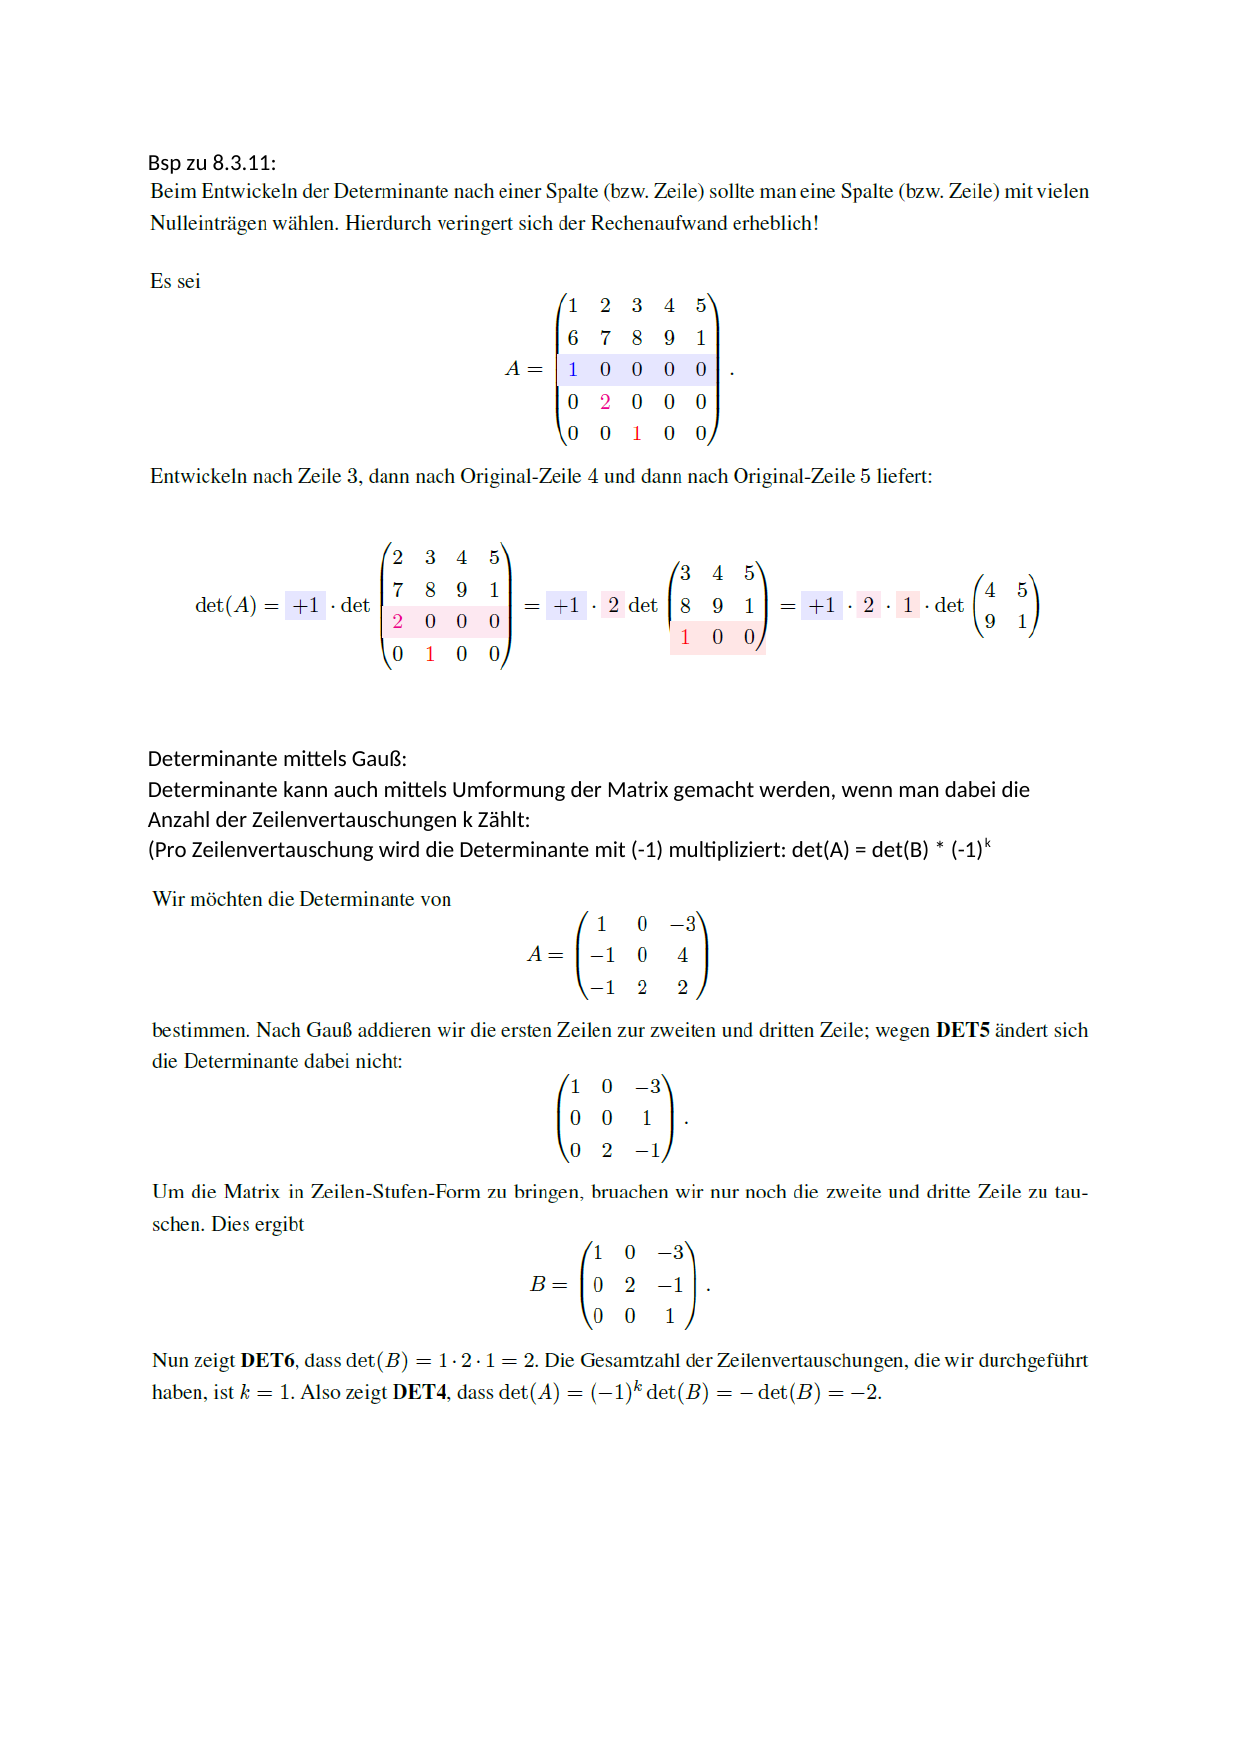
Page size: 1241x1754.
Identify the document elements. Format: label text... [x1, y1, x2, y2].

text Bsp zu 8.3.11: [148, 148, 1093, 177]
picture [147, 177, 1093, 679]
text Determinante mittels Gauß: Determinante kann auch mittels Umformung der Matrix gemacht werden, wenn man dabei die Anzahl der Zeilenvertauschungen k Zählt: (Pro Zeilenvertauschung wird die Determinante mit (-1) multipliziert: det(A) = det(B) * (-1)k [148, 744, 1093, 863]
picture [147, 882, 1093, 1408]
